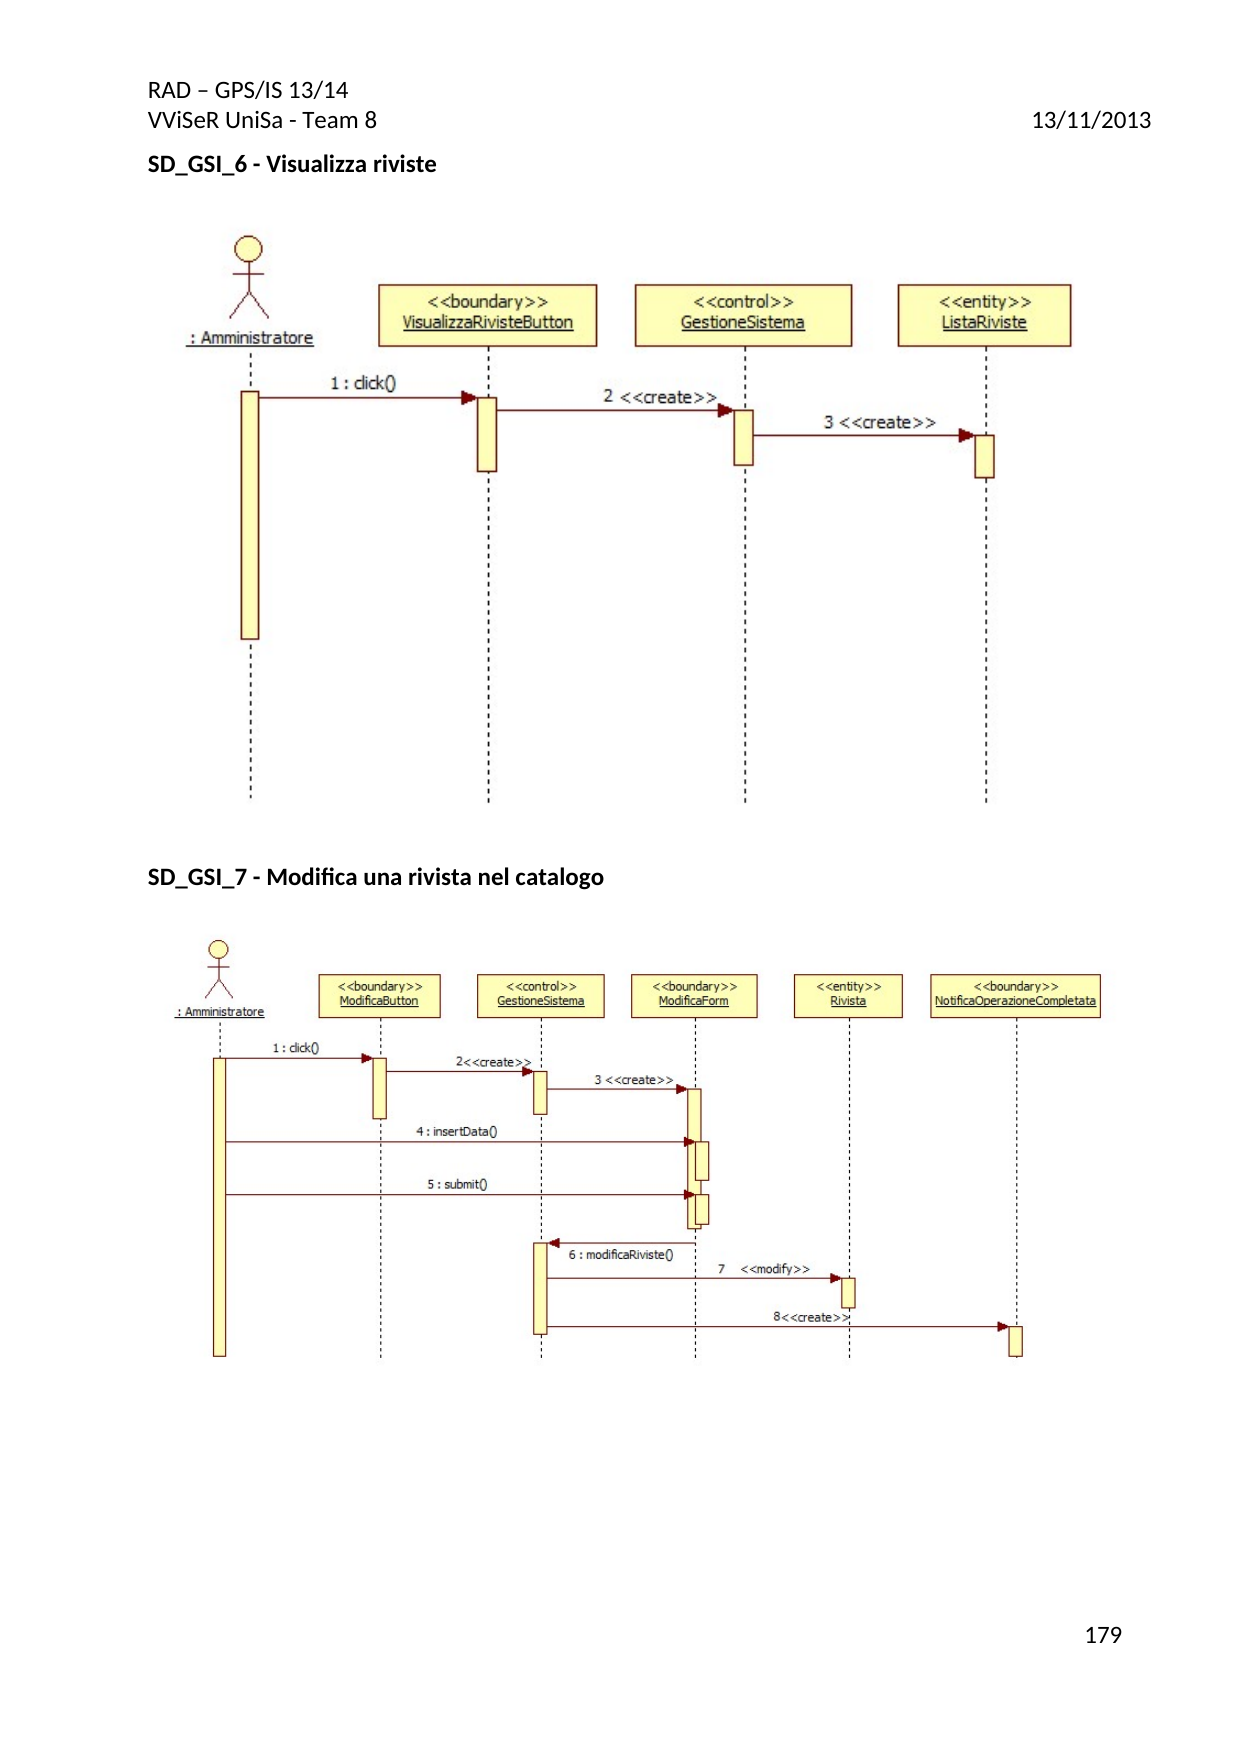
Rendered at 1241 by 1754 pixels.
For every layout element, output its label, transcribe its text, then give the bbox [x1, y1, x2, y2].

picture [147, 917, 1123, 1380]
text SD_GSI_7 - Modifica una rivista nel catalogo [148, 861, 1122, 891]
picture [147, 203, 1103, 836]
text SD_GSI_6 - Visualizza riviste [148, 148, 1122, 178]
